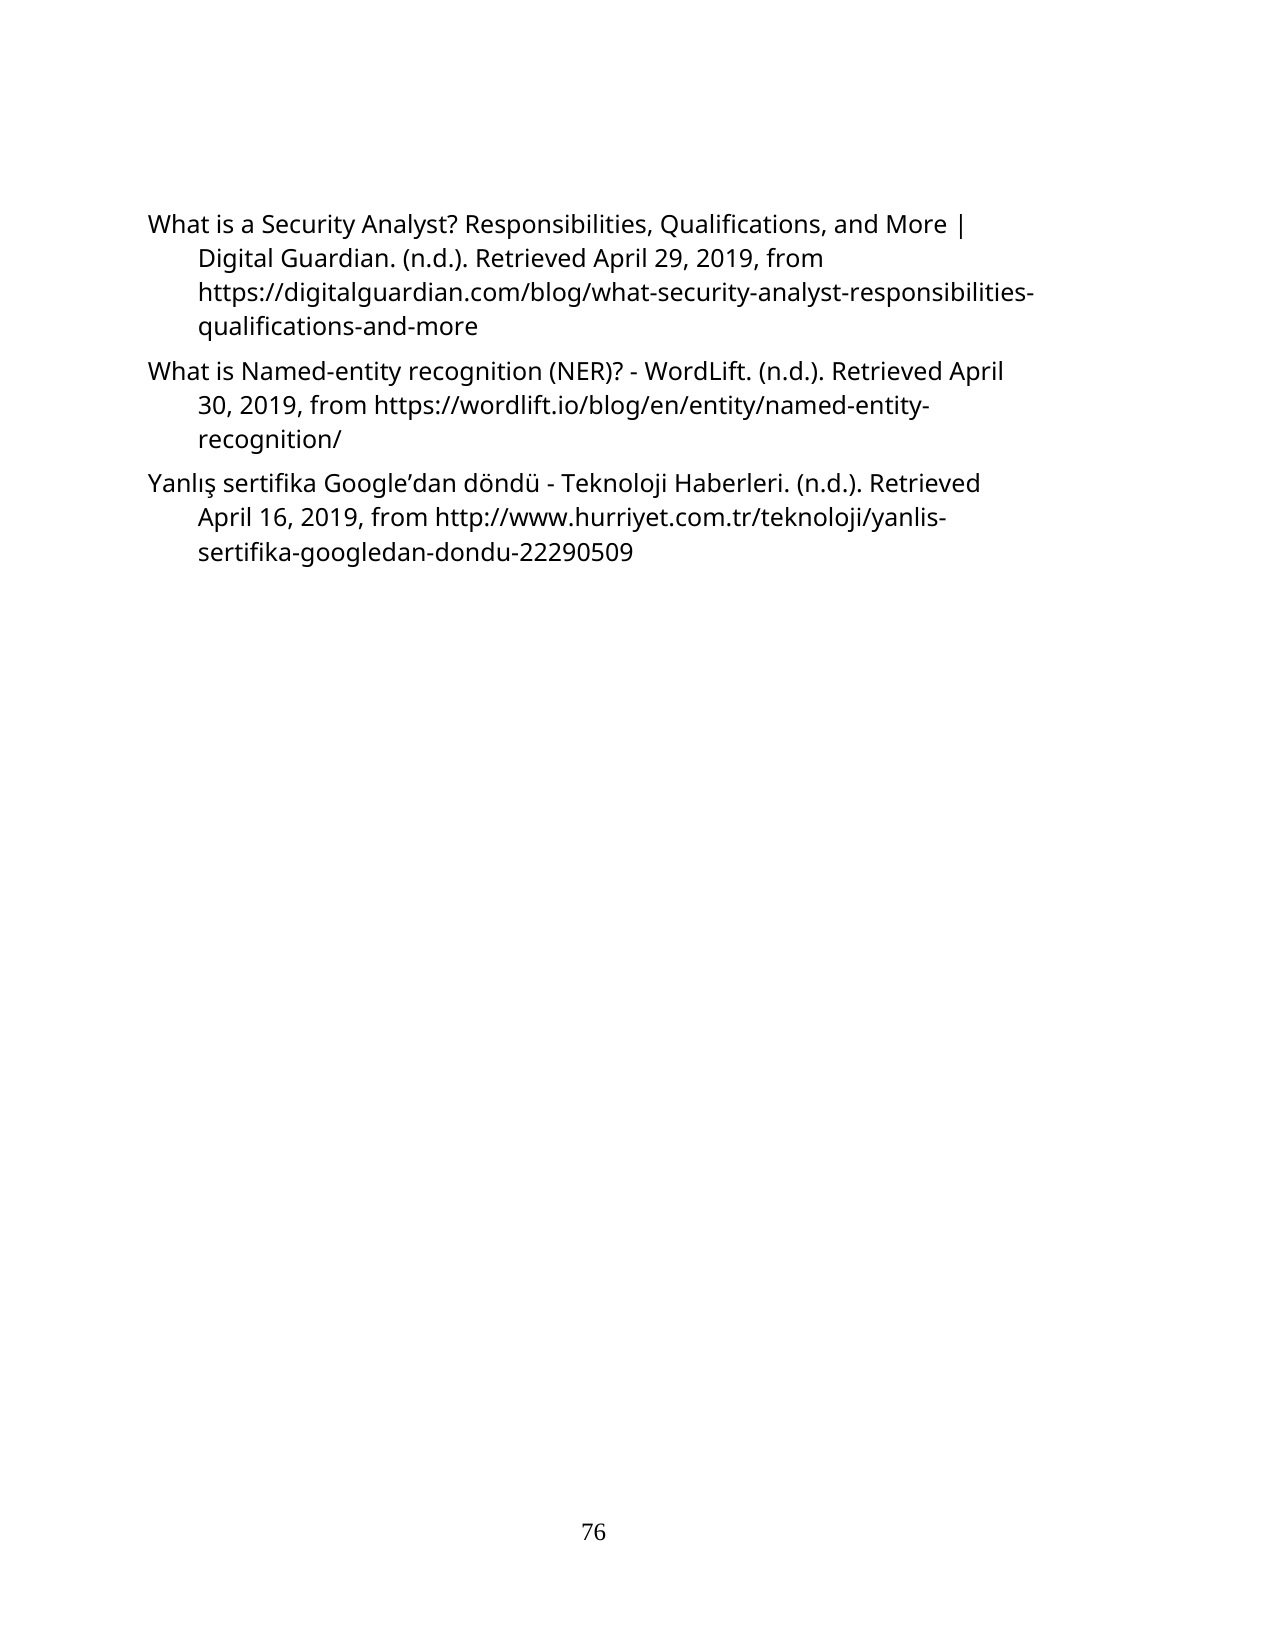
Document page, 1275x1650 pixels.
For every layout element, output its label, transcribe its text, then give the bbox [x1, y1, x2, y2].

text What is a Security Analyst? Responsibilities, Qualifications, and More | Digital Guardian. (n.d.). Retrieved April 29, 2019, from https://digitalguardian.com/blog/what-security-analyst-responsibilities-qualifications-and-more [148, 207, 1039, 343]
text Yanlış sertifika Google’dan döndü - Teknoloji Haberleri. (n.d.). Retrieved April 16, 2019, from http://www.hurriyet.com.tr/teknoloji/yanlis-sertifika-googledan-dondu-22290509 [148, 466, 1039, 568]
text What is Named-entity recognition (NER)? - WordLift. (n.d.). Retrieved April 30, 2019, from https://wordlift.io/blog/en/entity/named-entity-recognition/ [148, 353, 1039, 456]
